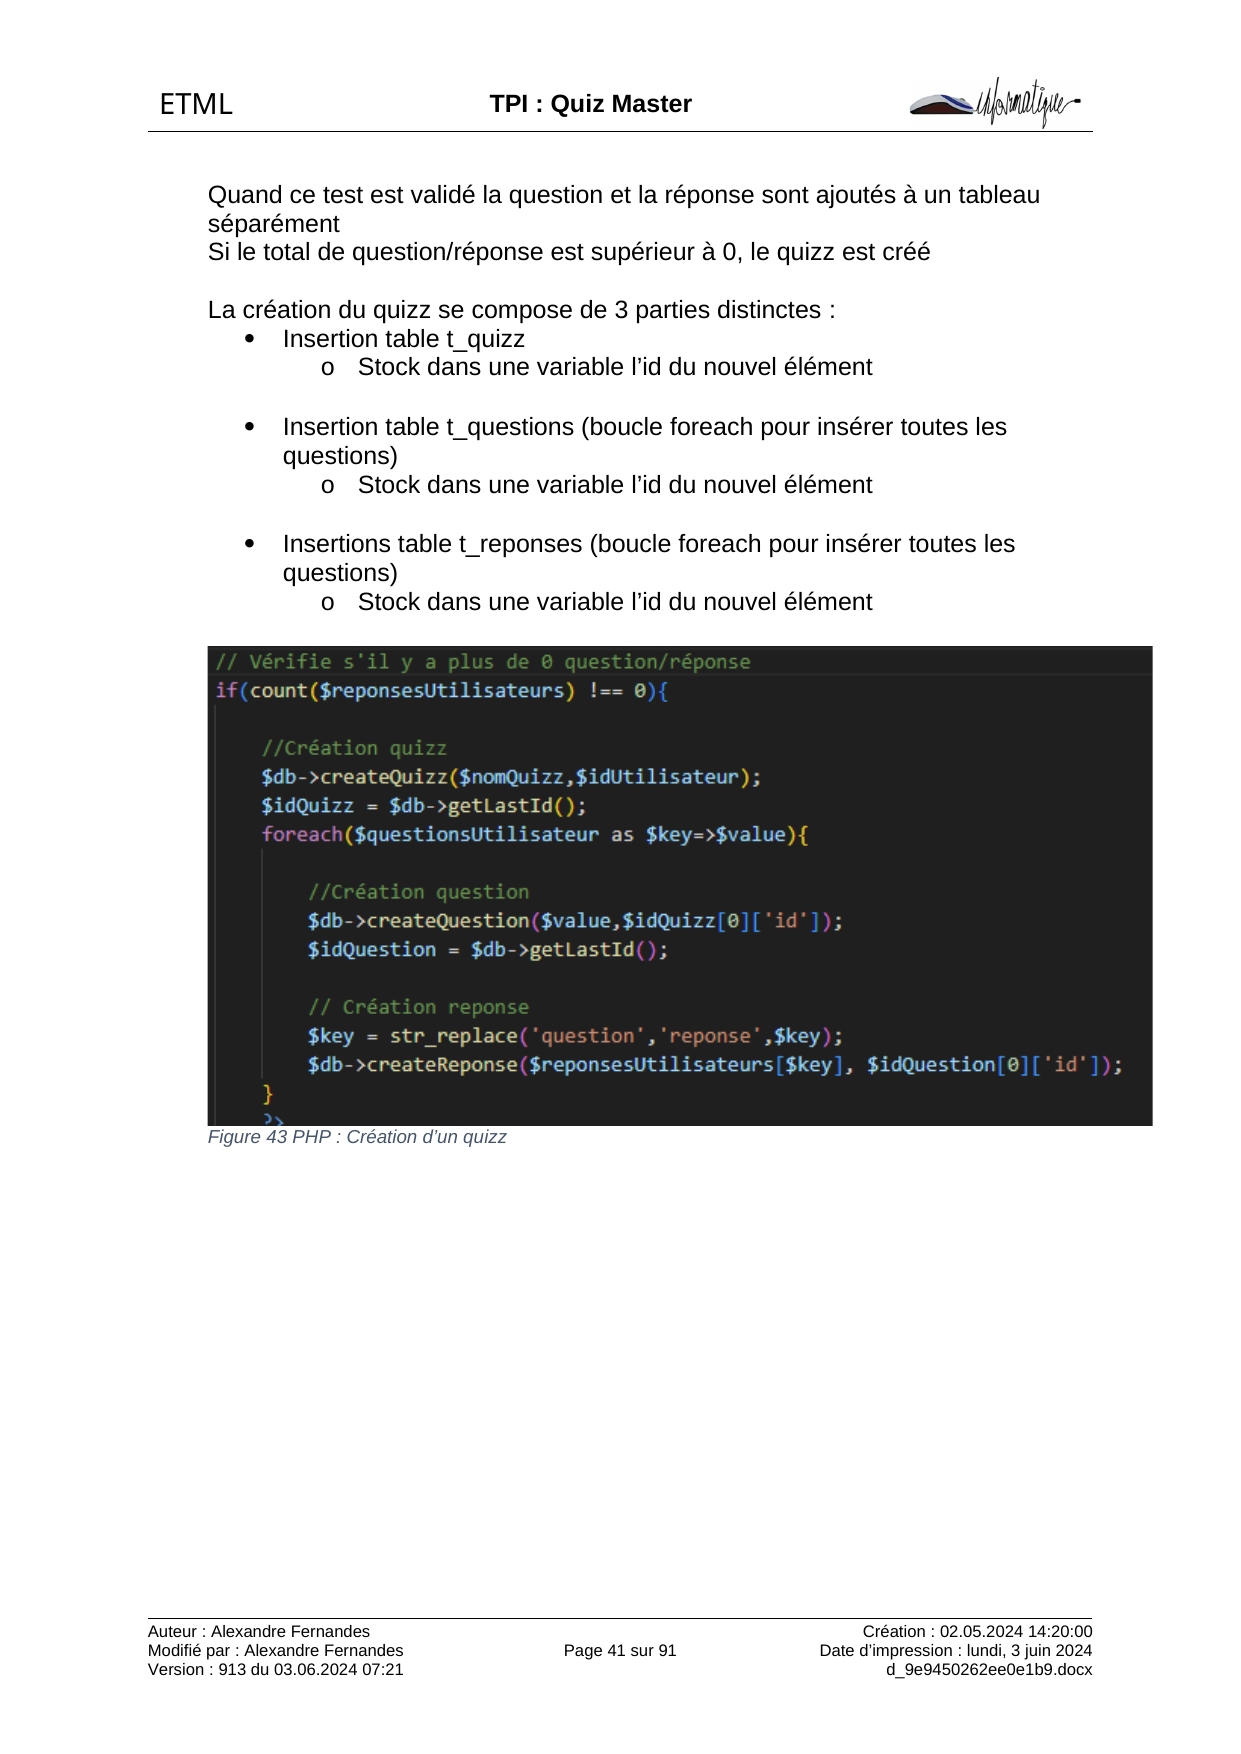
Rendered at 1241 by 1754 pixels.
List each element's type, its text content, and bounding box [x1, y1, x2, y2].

text Si le total de question/réponse est supérieur à 0, le quizz est créé [208, 237, 1092, 266]
text La création du quizz se compose de 3 parties distinctes : [208, 295, 1092, 323]
text Figure 43 PHP : Création d’un quizz [148, 1126, 1092, 1147]
list Stock dans une variable l’id du nouvel élément [320, 352, 1092, 383]
list Insertions table t_reponses (boucle foreach pour insérer toutes les questions) [245, 529, 1092, 587]
list Stock dans une variable l’id du nouvel élément [320, 470, 1092, 501]
picture [909, 77, 1082, 129]
list Insertion table t_questions (boucle foreach pour insérer toutes les questions) [245, 412, 1092, 470]
list Insertion table t_quizz [245, 323, 1092, 352]
list Stock dans une variable l’id du nouvel élément [320, 587, 1092, 618]
picture [207, 646, 1153, 1126]
text Quand ce test est validé la question et la réponse sont ajoutés à un tableau séparément [208, 180, 1092, 237]
